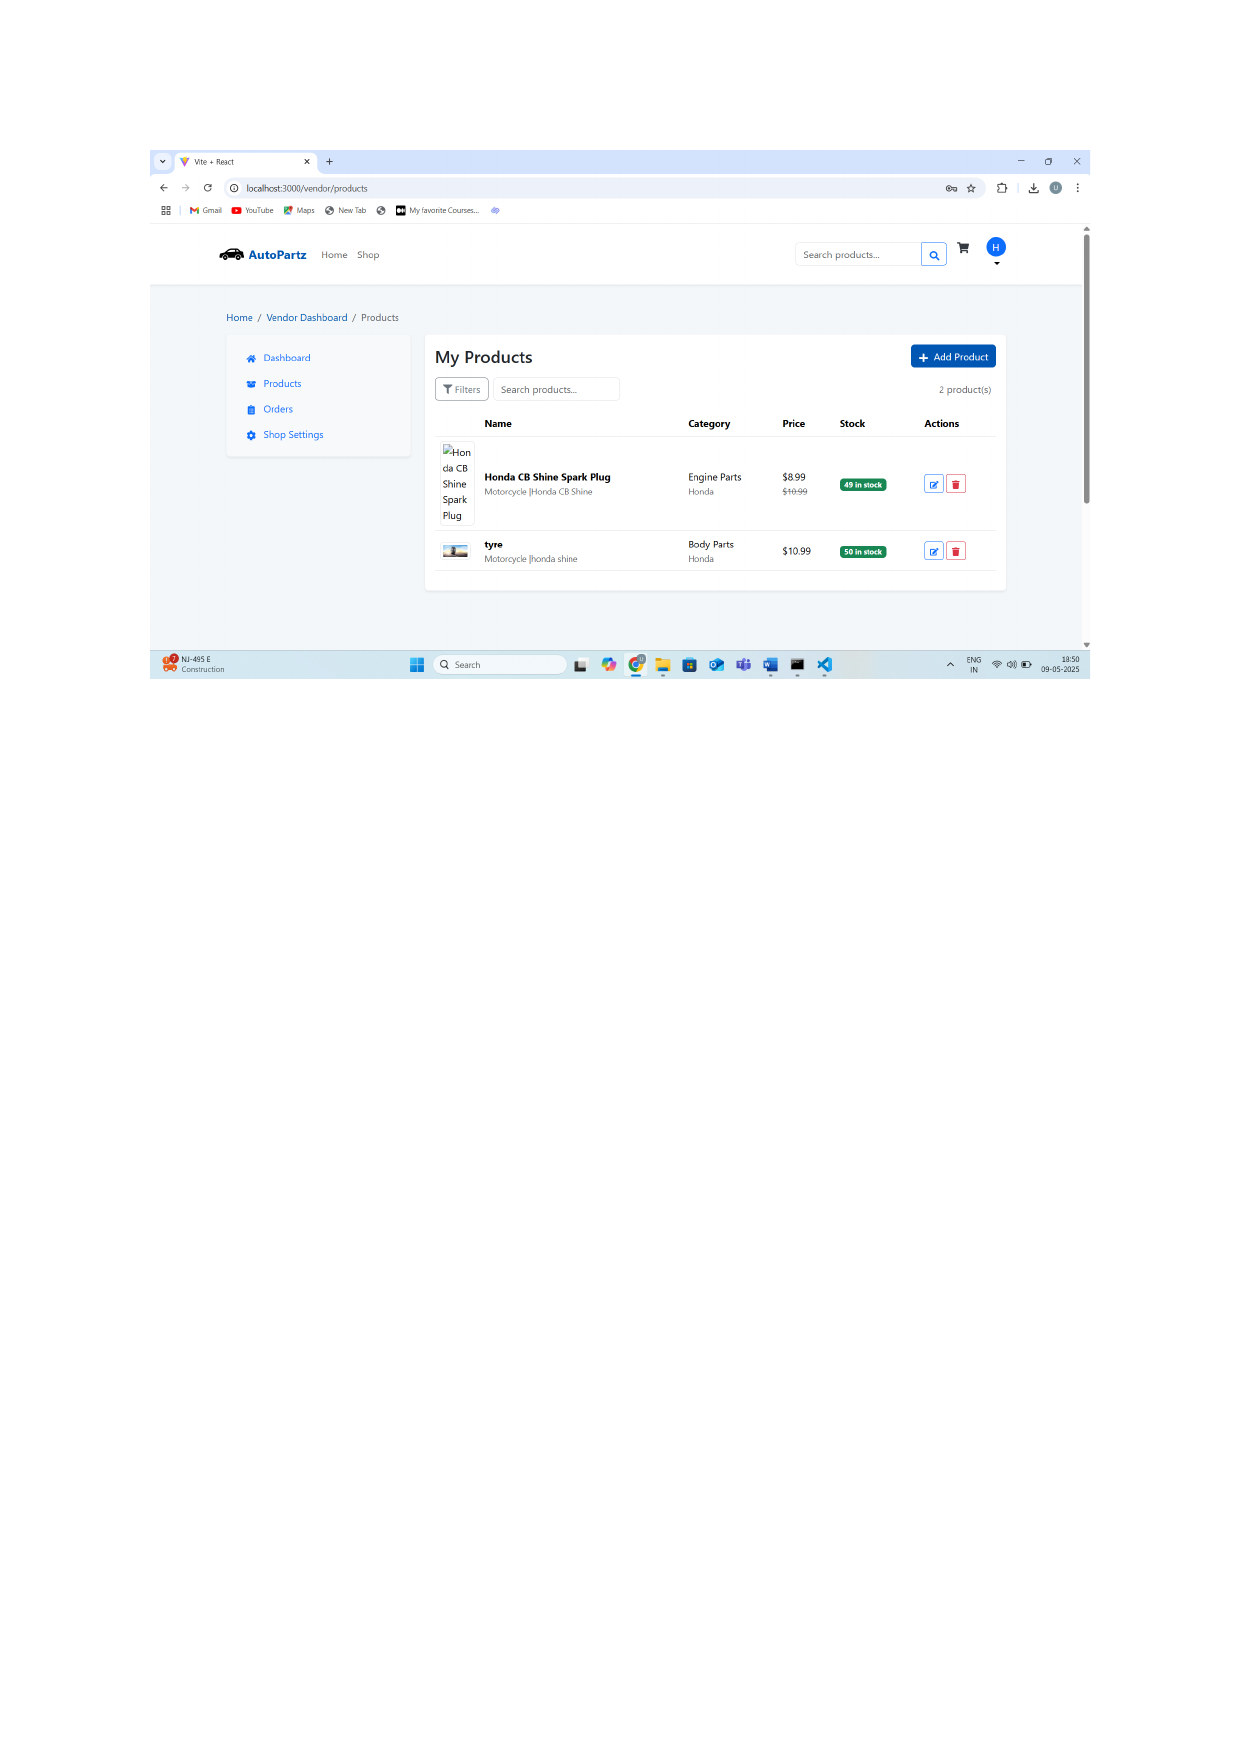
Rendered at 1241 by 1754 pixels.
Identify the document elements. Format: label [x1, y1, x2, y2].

picture [150, 150, 1091, 679]
